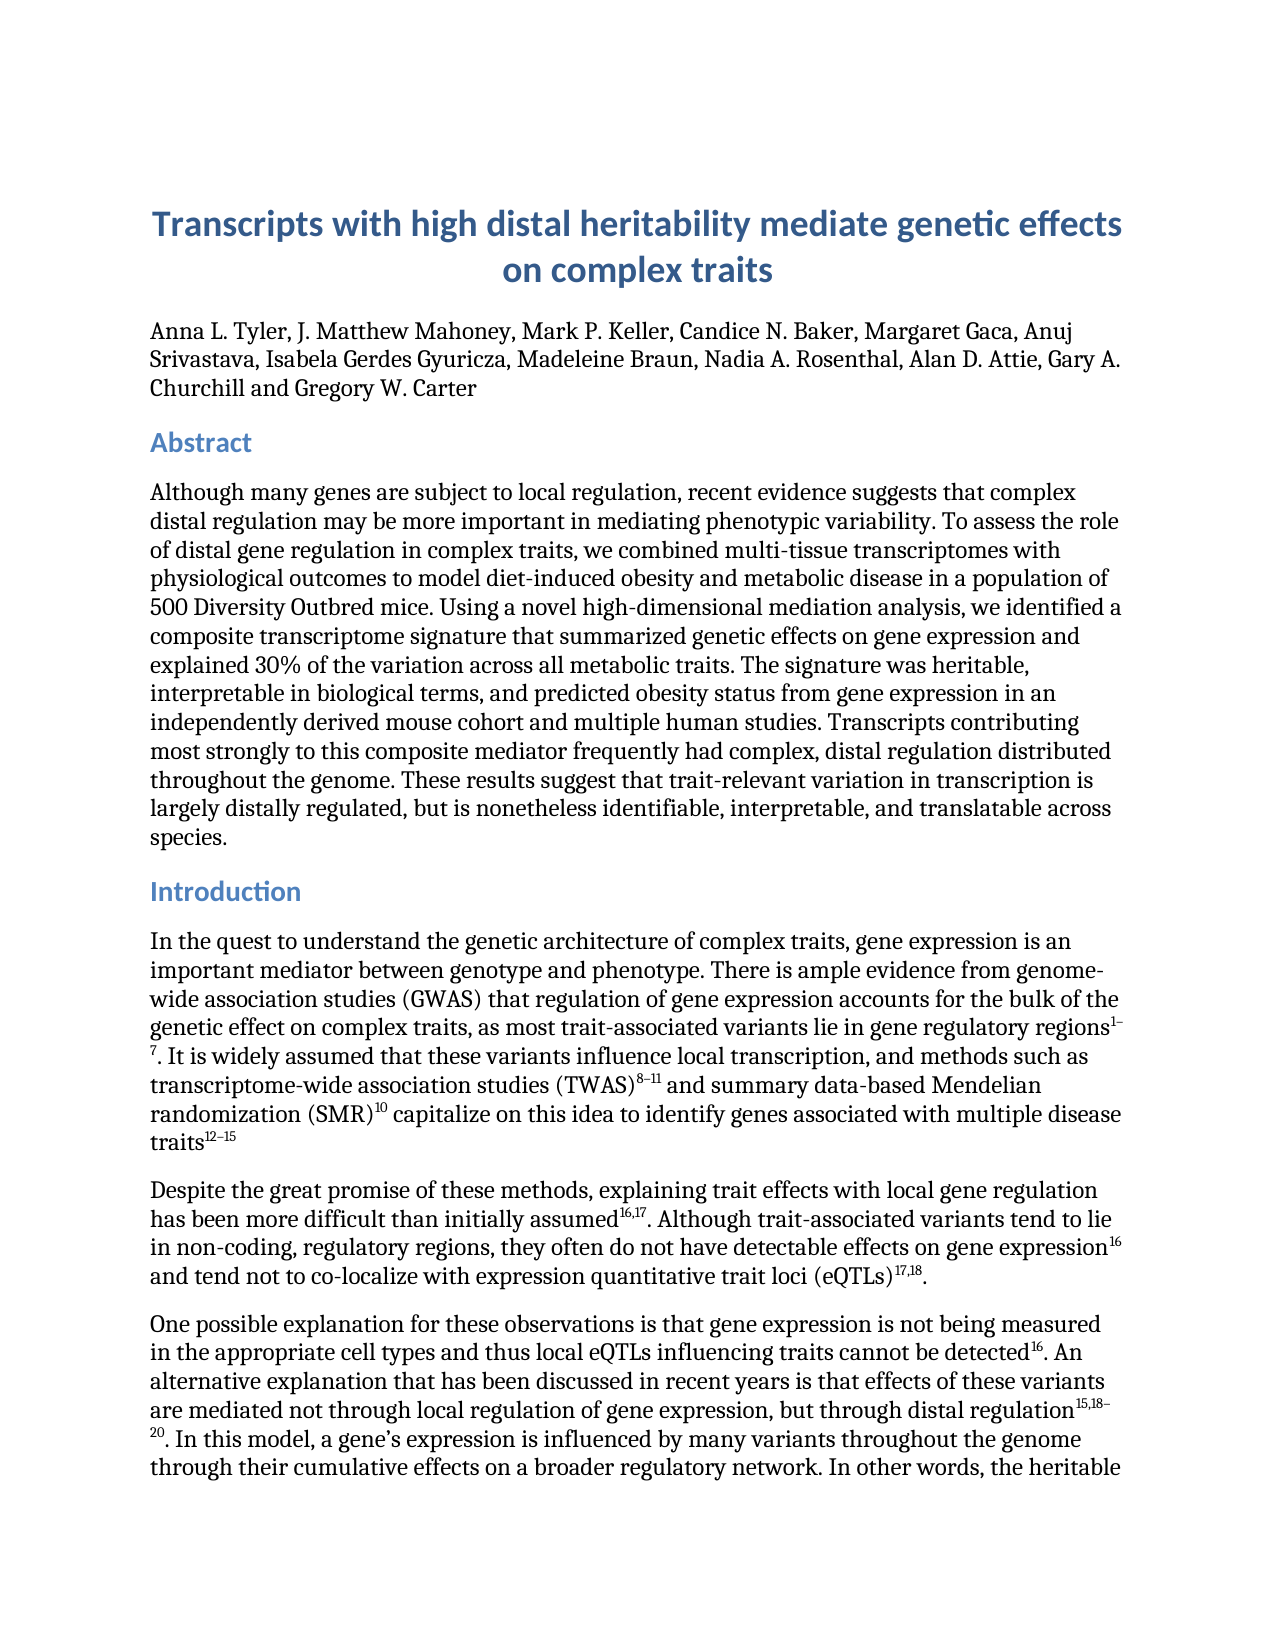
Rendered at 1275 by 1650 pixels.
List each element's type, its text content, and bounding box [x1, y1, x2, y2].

subtitle Abstract [150, 424, 1125, 459]
text Anna L. Tyler, J. Matthew Mahoney, Mark P. Keller, Candice N. Baker, Margaret Gaca, Anuj Srivastava, Isabela Gerdes Gyuricza, Madeleine Braun, Nadia A. Rosenthal, Alan D. Attie, Gary A. Churchill and Gregory W. Carter [150, 317, 1125, 403]
text In the quest to understand the genetic architecture of complex traits, gene expression is an important mediator between genotype and phenotype. There is ample evidence from genome-wide association studies (GWAS) that regulation of gene expression accounts for the bulk of the genetic effect on complex traits, as most trait-associated variants lie in gene regulatory regions1–7. It is widely assumed that these variants influence local transcription, and methods such as transcriptome-wide association studies (TWAS)8–11 and summary data-based Mendelian randomization (SMR)10 capitalize on this idea to identify genes associated with multiple disease traits12–15 [150, 927, 1125, 1157]
subtitle Introduction [150, 873, 1125, 908]
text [150, 1309, 1125, 1482]
text Although many genes are subject to local regulation, recent evidence suggests that complex distal regulation may be more important in mediating phenotypic variability. To assess the role of distal gene regulation in complex traits, we combined multi-tissue transcriptomes with physiological outcomes to model diet-induced obesity and metabolic disease in a population of 500 Diversity Outbred mice. Using a novel high-dimensional mediation analysis, we identified a composite transcriptome signature that summarized genetic effects on gene expression and explained 30% of the variation across all metabolic traits. The signature was heritable, interpretable in biological terms, and predicted obesity status from gene expression in an independently derived mouse cohort and multiple human studies. Transcripts contributing most strongly to this composite mediator frequently had complex, distal regulation distributed throughout the genome. These results suggest that trait-relevant variation in transcription is largely distally regulated, but is nonetheless identifiable, interpretable, and translatable across species. [150, 478, 1125, 852]
text Despite the great promise of these methods, explaining trait effects with local gene regulation has been more difficult than initially assumed16,17. Although trait-associated variants tend to lie in non-coding, regulatory regions, they often do not have detectable effects on gene expression16 and tend not to co-localize with expression quantitative trait loci (eQTLs)17,18. [150, 1176, 1125, 1291]
title Transcripts with high distal heritability mediate genetic effects on complex traits [150, 200, 1125, 292]
